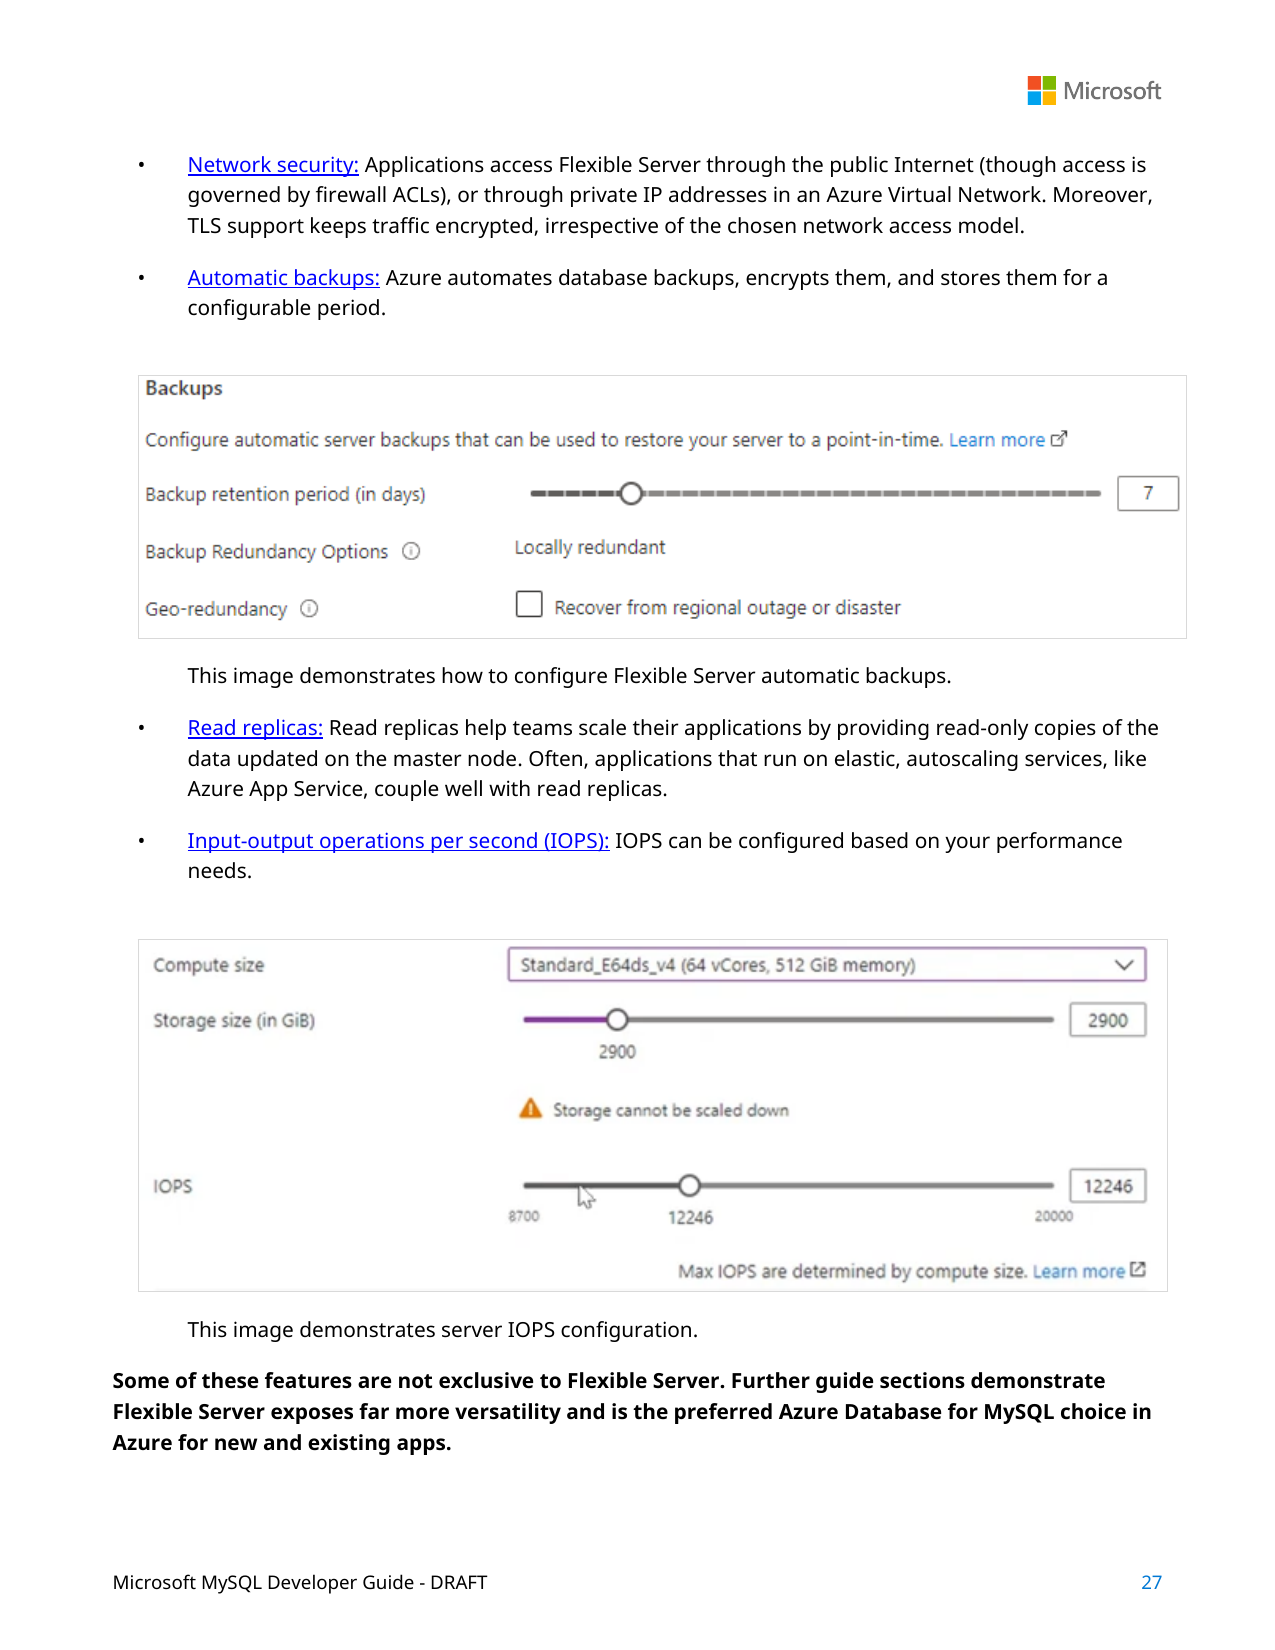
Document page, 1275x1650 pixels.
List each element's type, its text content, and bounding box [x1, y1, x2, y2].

list Read replicas: Read replicas help teams scale their applications by providing read-only copies of the data updated on the master node. Often, applications that run on elastic, autoscaling services, like Azure App Service, couple well with read replicas. [137, 713, 1162, 803]
picture [1026, 75, 1163, 107]
picture [139, 940, 1167, 1291]
list Input-output operations per second (IOPS): IOPS can be configured based on your performance needs. [137, 826, 1162, 885]
list This image demonstrates how to configure Flexible Server automatic backups. [137, 662, 1162, 690]
list Automatic backups: Azure automates database backups, encrypts them, and stores them for a configurable period. [137, 263, 1162, 322]
list Network security: Applications access Flexible Server through the public Internet (though access is governed by firewall ACLs), or through private IP addresses in an Azure Virtual Network. Moreover, TLS support keeps traffic encrypted, irrespective of the chosen network access model. [137, 150, 1162, 240]
list This image demonstrates server IOPS configuration. [137, 1315, 1162, 1344]
picture [139, 376, 1186, 638]
text Some of these features are not exclusive to Flexible Server. Further guide sections demonstrate Flexible Server exposes far more versatility and is the preferred Azure Database for MySQL choice in Azure for new and existing apps. [112, 1367, 1162, 1456]
